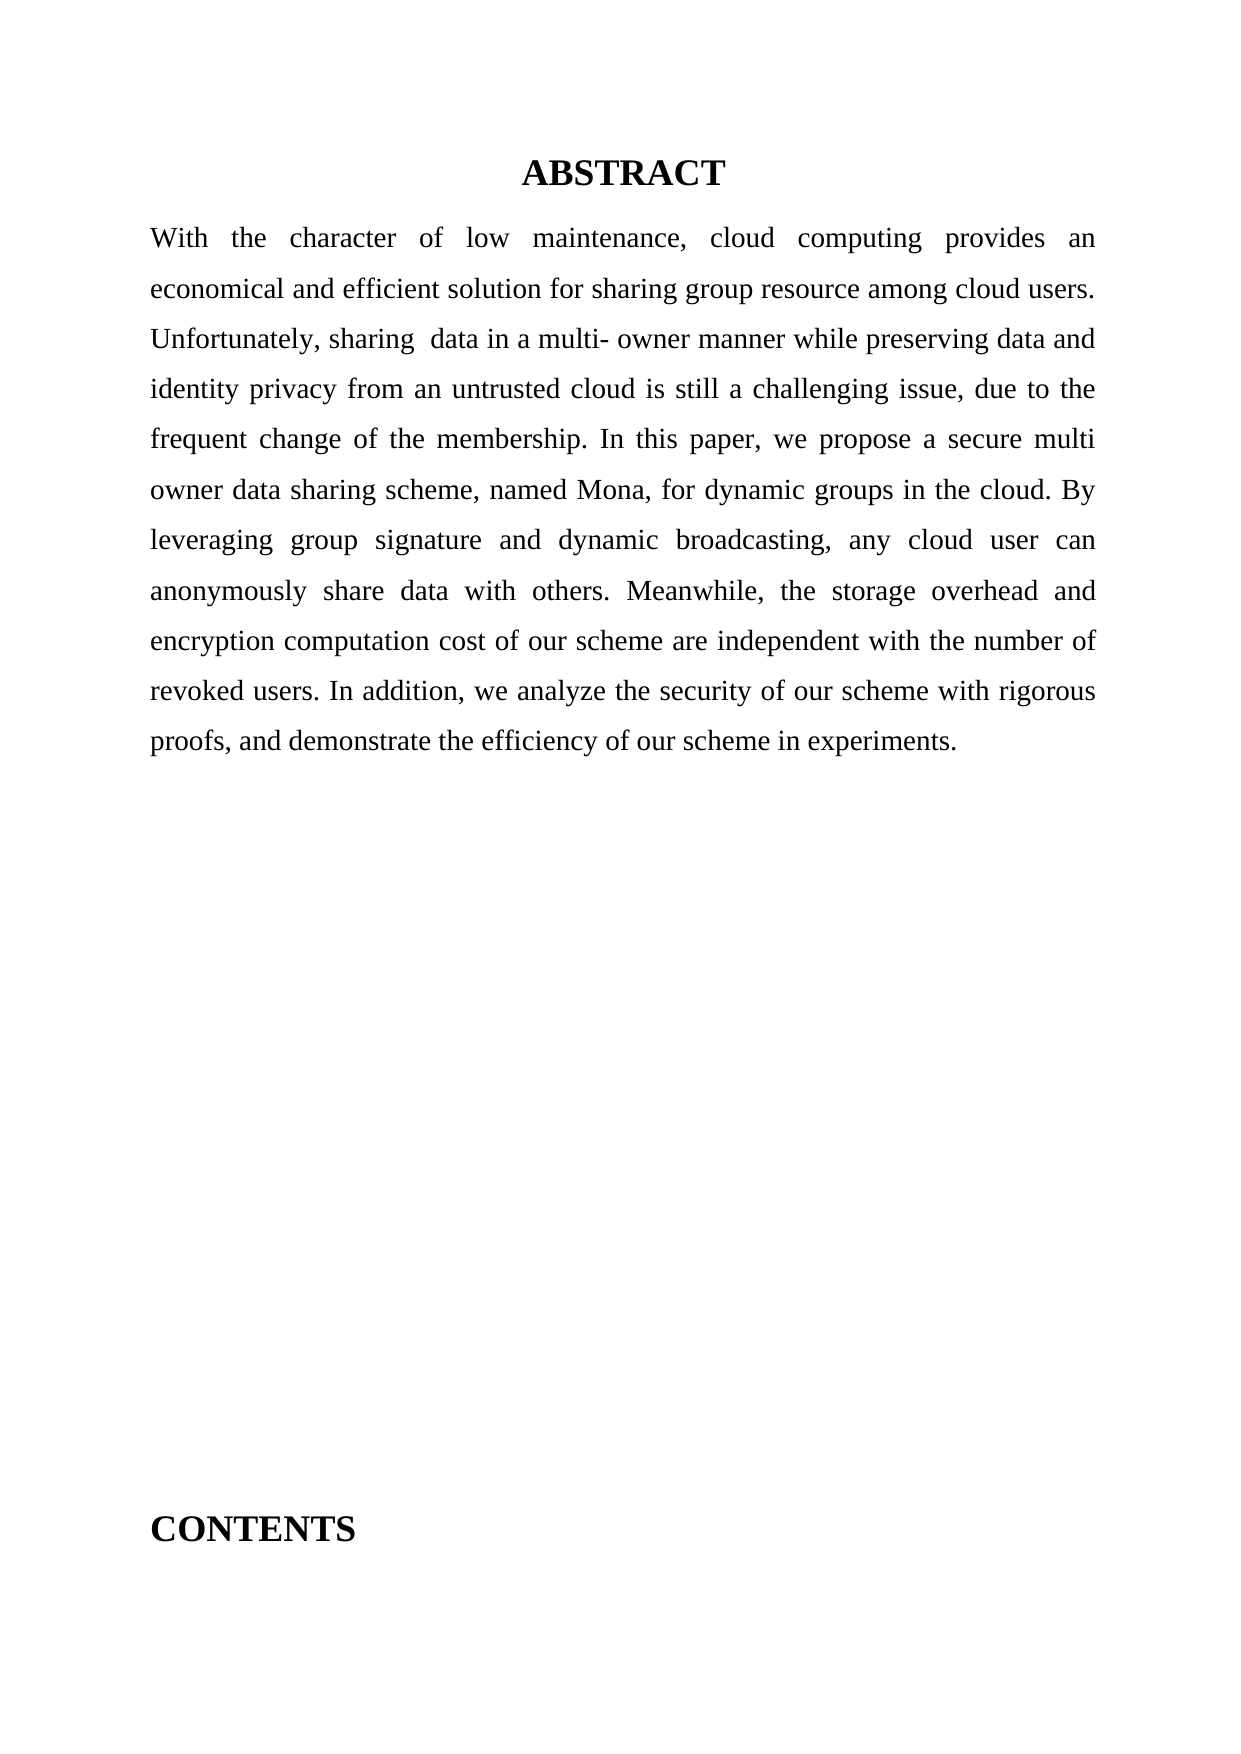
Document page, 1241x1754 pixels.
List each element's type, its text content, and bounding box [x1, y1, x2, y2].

text ABSTRACT [150, 150, 1097, 193]
text With the character of low maintenance, cloud computing provides an economical and efficient solution for sharing group resource among cloud users. Unfortunately, sharing data in a multi- owner manner while preserving data and identity privacy from an untrusted cloud is still a challenging issue, due to the frequent change of the membership. In this paper, we propose a secure multi owner data sharing scheme, named Mona, for dynamic groups in the cloud. By leveraging group signature and dynamic broadcasting, any cloud user can anonymously share data with others. Meanwhile, the storage overhead and encryption computation cost of our scheme are independent with the number of revoked users. In addition, we analyze the security of our scheme with rigorous proofs, and demonstrate the efficiency of our scheme in experiments. [150, 220, 1097, 757]
text CONTENTS [150, 1506, 1097, 1549]
